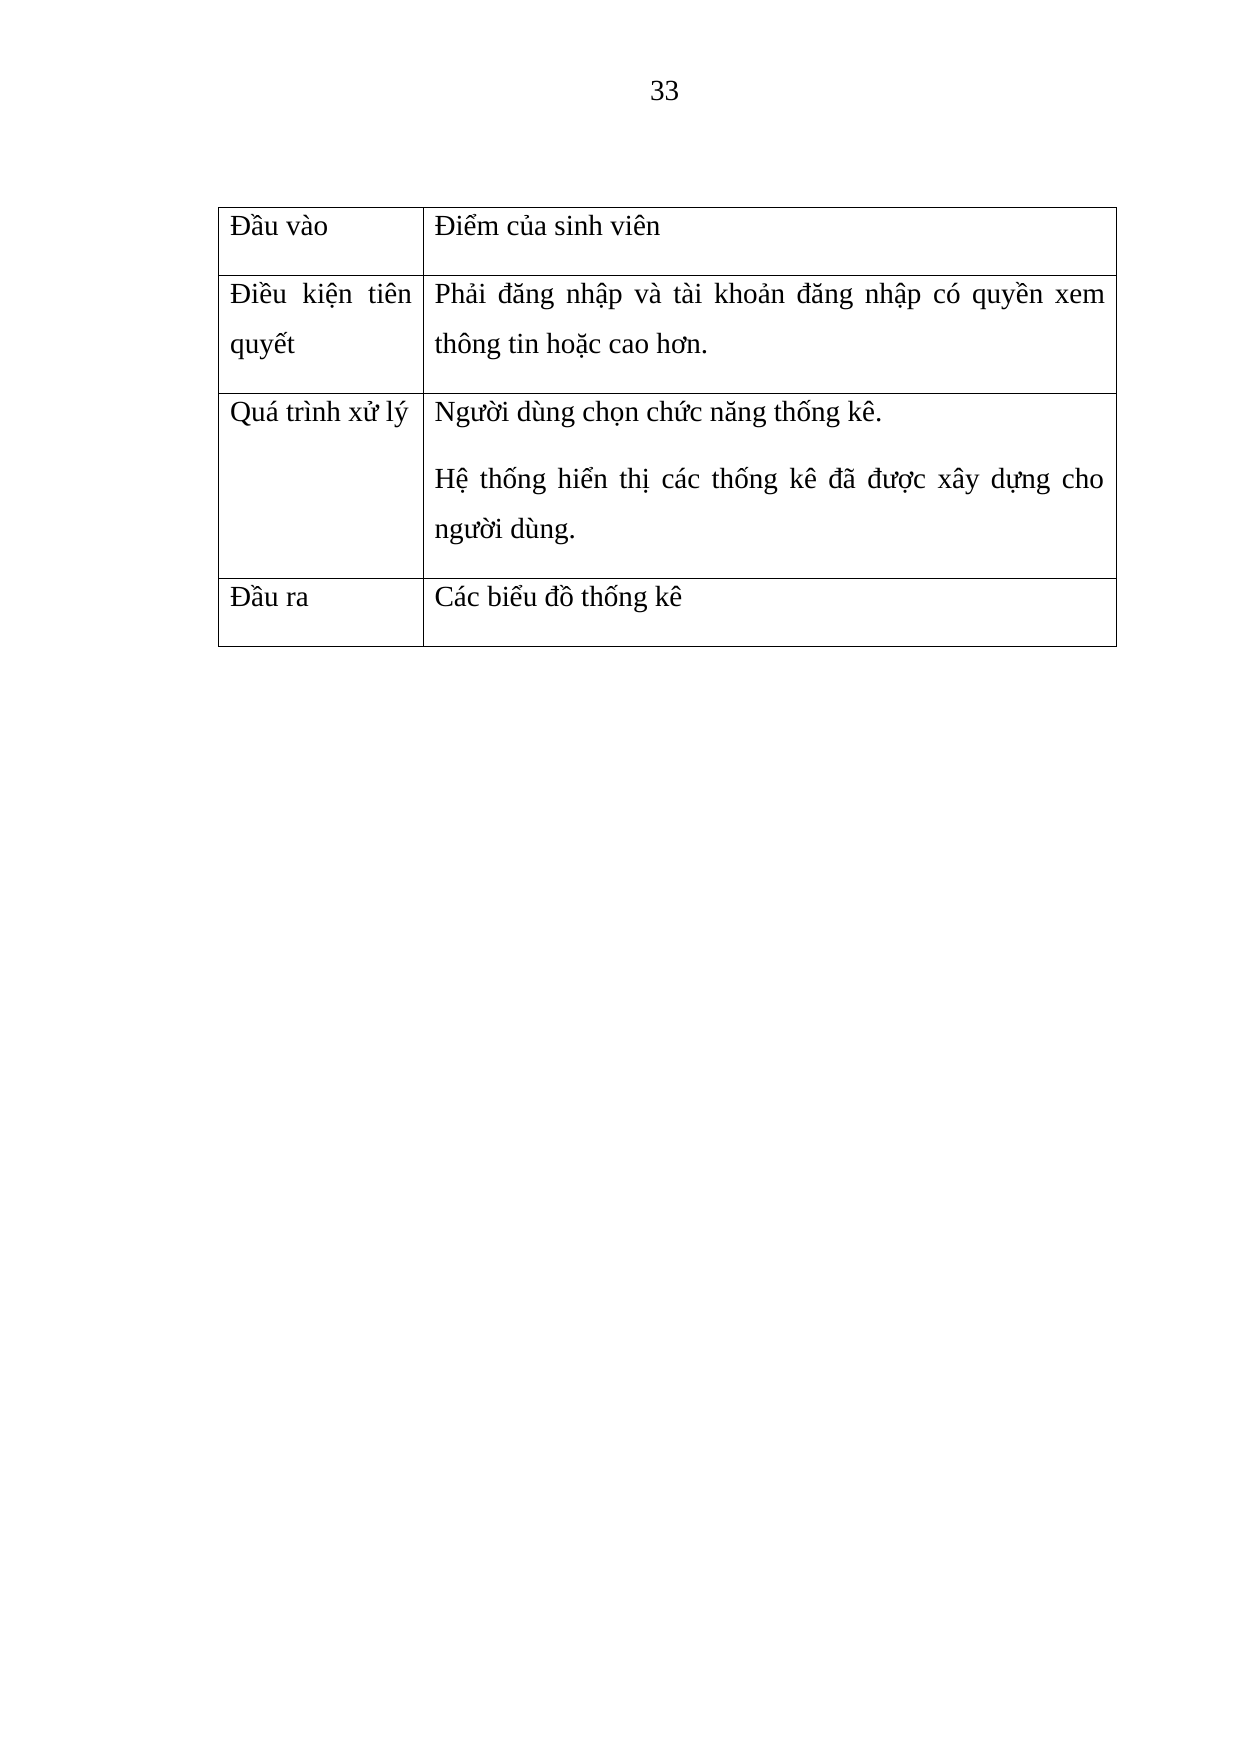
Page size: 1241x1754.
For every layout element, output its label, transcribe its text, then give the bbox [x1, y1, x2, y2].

table_cell Quá trình xử lý [219, 394, 423, 578]
table_cell Đầu ra [219, 579, 423, 646]
table_cell Đầu vào [219, 208, 423, 275]
table_cell Các biểu đồ thống kê [424, 579, 1116, 646]
table_cell Phải đăng nhập và tài khoản đăng nhập có quyền xem thông tin hoặc cao hơn. [424, 276, 1116, 393]
table_cell Người dùng chọn chức năng thống kê. Hệ thống hiển thị các thống kê đã được xây dựng cho người dùng. [424, 394, 1116, 578]
table_cell Điều kiện tiên quyết [219, 276, 423, 393]
table_cell Điểm của sinh viên [424, 208, 1116, 275]
